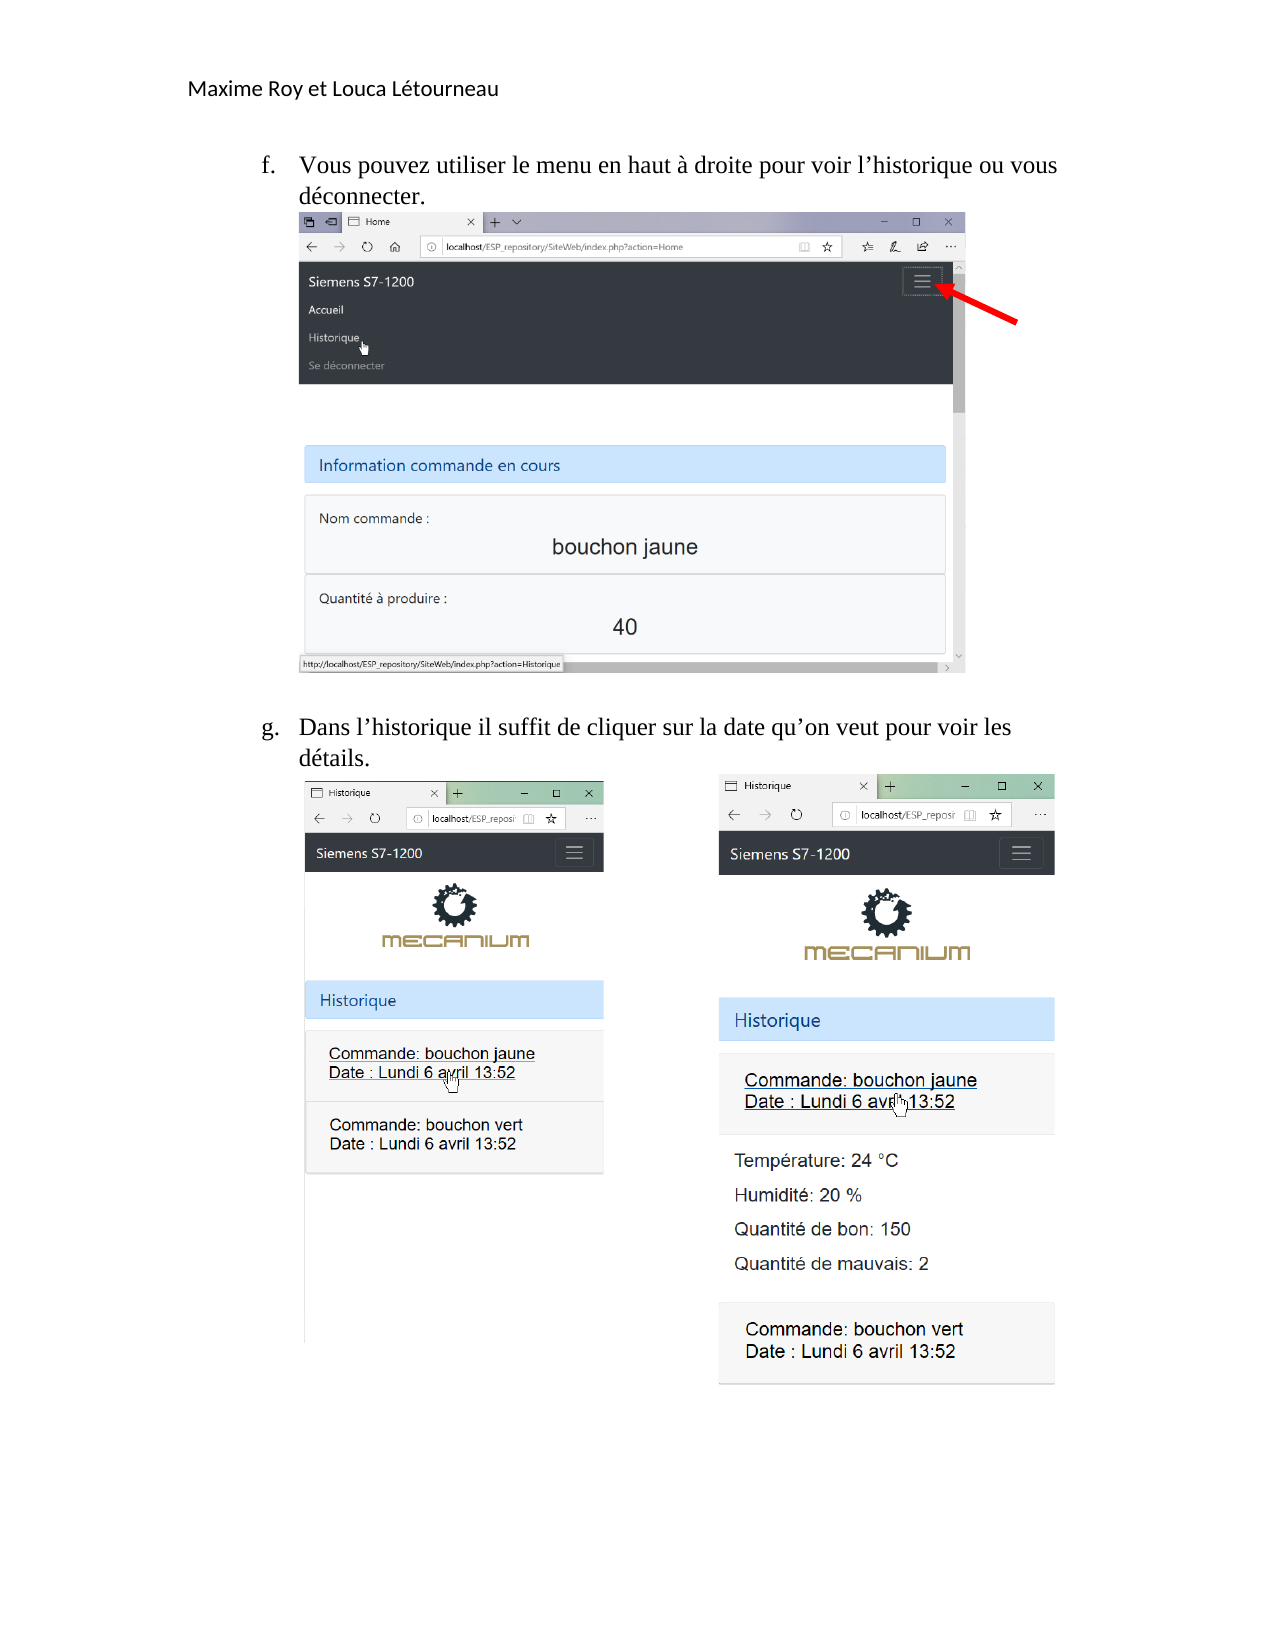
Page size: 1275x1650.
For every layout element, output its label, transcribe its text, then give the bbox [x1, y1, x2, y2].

picture [304, 781, 604, 786]
list Dans l’historique il suffit de cliquer sur la date qu’on veut pour voir les détails. [261, 712, 1087, 771]
picture [718, 774, 1055, 781]
picture [298, 212, 966, 673]
